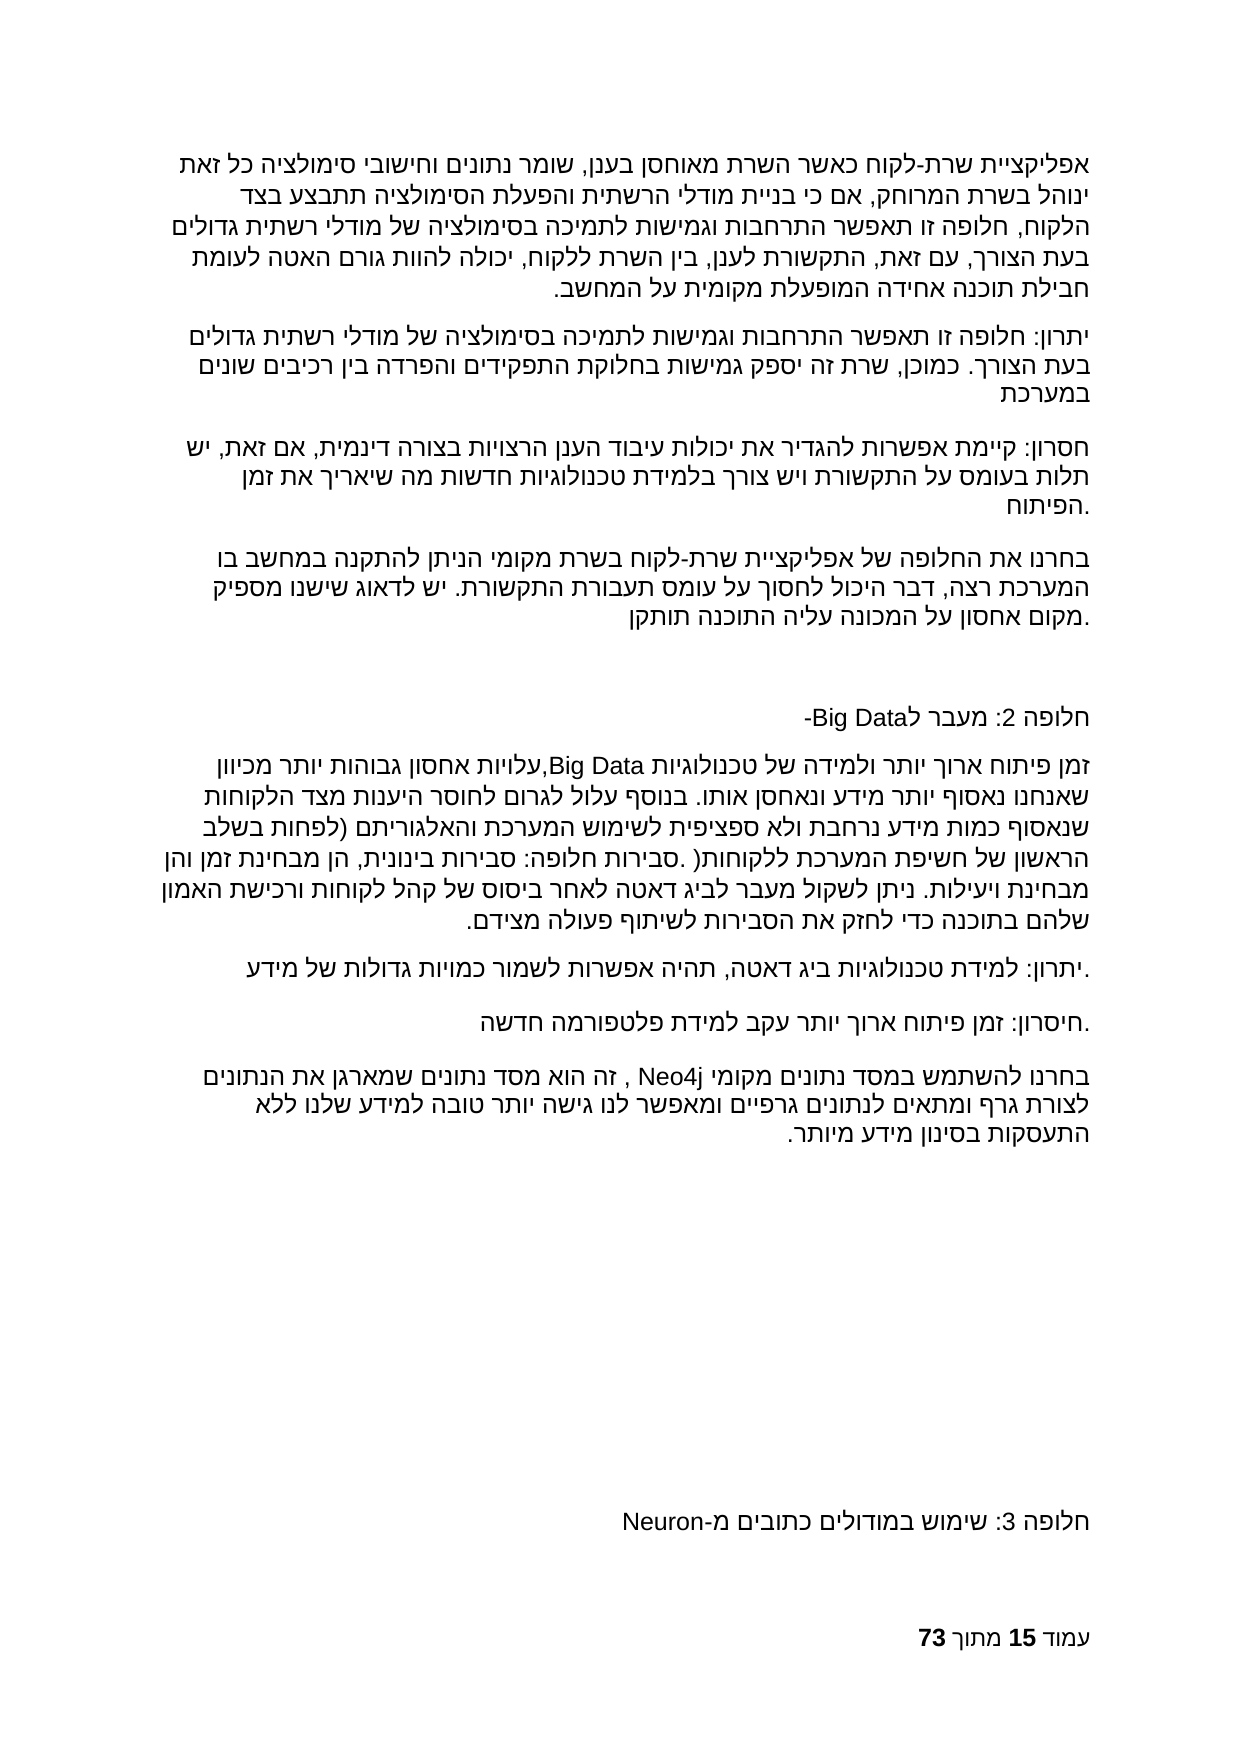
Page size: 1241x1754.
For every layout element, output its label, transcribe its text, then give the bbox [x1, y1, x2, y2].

text אפליקציית שרת-לקוח כאשר השרת מאוחסן בענן, שומר נתונים וחישובי סימולציה כל זאת ינוהל בשרת המרוחק, אם כי בניית מודלי הרשתית והפעלת הסימולציה תתבצע בצד הלקוח, חלופה זו תאפשר התרחבות וגמישות לתמיכה בסימולציה של מודלי רשתית גדולים בעת הצורך, עם זאת, התקשורת לענן, בין השרת ללקוח, יכולה להוות גורם האטה לעומת חבילת תוכנה אחידה המופעלת מקומית על המחשב. [150, 150, 1090, 303]
text חלופה 2: מעבר לBig Data- [150, 703, 1090, 732]
text חלופה 3: שימוש במודולים כתובים מ-Neuron [150, 1507, 1090, 1535]
text בחרנו להשתמש במסד נתונים מקומי Neo4j , זה הוא מסד נתונים שמארגן את הנתונים לצורת גרף ומתאים לנתונים גרפיים ומאפשר לנו גישה יותר טובה למידע שלנו ללא התעסקות בסינון מידע מיותר. [150, 1061, 1090, 1148]
text חיסרון: זמן פיתוח ארוך יותר עקב למידת פלטפורמה חדשה. [150, 1008, 1090, 1036]
text יתרון: למידת טכנולוגיות ביג דאטה, תהיה אפשרות לשמור כמויות גדולות של מידע. [150, 954, 1090, 983]
text זמן פיתוח ארוך יותר ולמידה של טכנולוגיות Big Data,עלויות אחסון גבוהות יותר מכיוון שאנחנו נאסוף יותר מידע ונאחסן אותו. בנוסף עלול לגרום לחוסר היענות מצד הלקוחות שנאסוף כמות מידע נרחבת ולא ספציפית לשימוש המערכת והאלגוריתם (לפחות בשלב הראשון של חשיפת המערכת ללקוחות( .סבירות חלופה: סבירות בינונית, הן מבחינת זמן והן מבחינת ויעילות. ניתן לשקול מעבר לביג דאטה לאחר ביסוס של קהל לקוחות ורכישת האמון שלהם בתוכנה כדי לחזק את הסבירות לשיתוף פעולה מצידם. [150, 751, 1090, 935]
text חסרון: קיימת אפשרות להגדיר את יכולות עיבוד הענן הרצויות בצורה דינמית, אם זאת, יש תלות בעומס על התקשורת ויש צורך בלמידת טכנולוגיות חדשות מה שיאריך את זמן הפיתוח. [150, 433, 1090, 519]
text יתרון: חלופה זו תאפשר התרחבות וגמישות לתמיכה בסימולציה של מודלי רשתית גדולים בעת הצורך. כמוכן, שרת זה יספק גמישות בחלוקת התפקידים והפרדה בין רכיבים שונים במערכת [150, 322, 1090, 408]
text בחרנו את החלופה של אפליקציית שרת-לקוח בשרת מקומי הניתן להתקנה במחשב בו המערכת רצה, דבר היכול לחסוך על עומס תעבורת התקשורת. יש לדאוג שישנו מספיק מקום אחסון על המכונה עליה התוכנה תותקן. [150, 544, 1090, 631]
